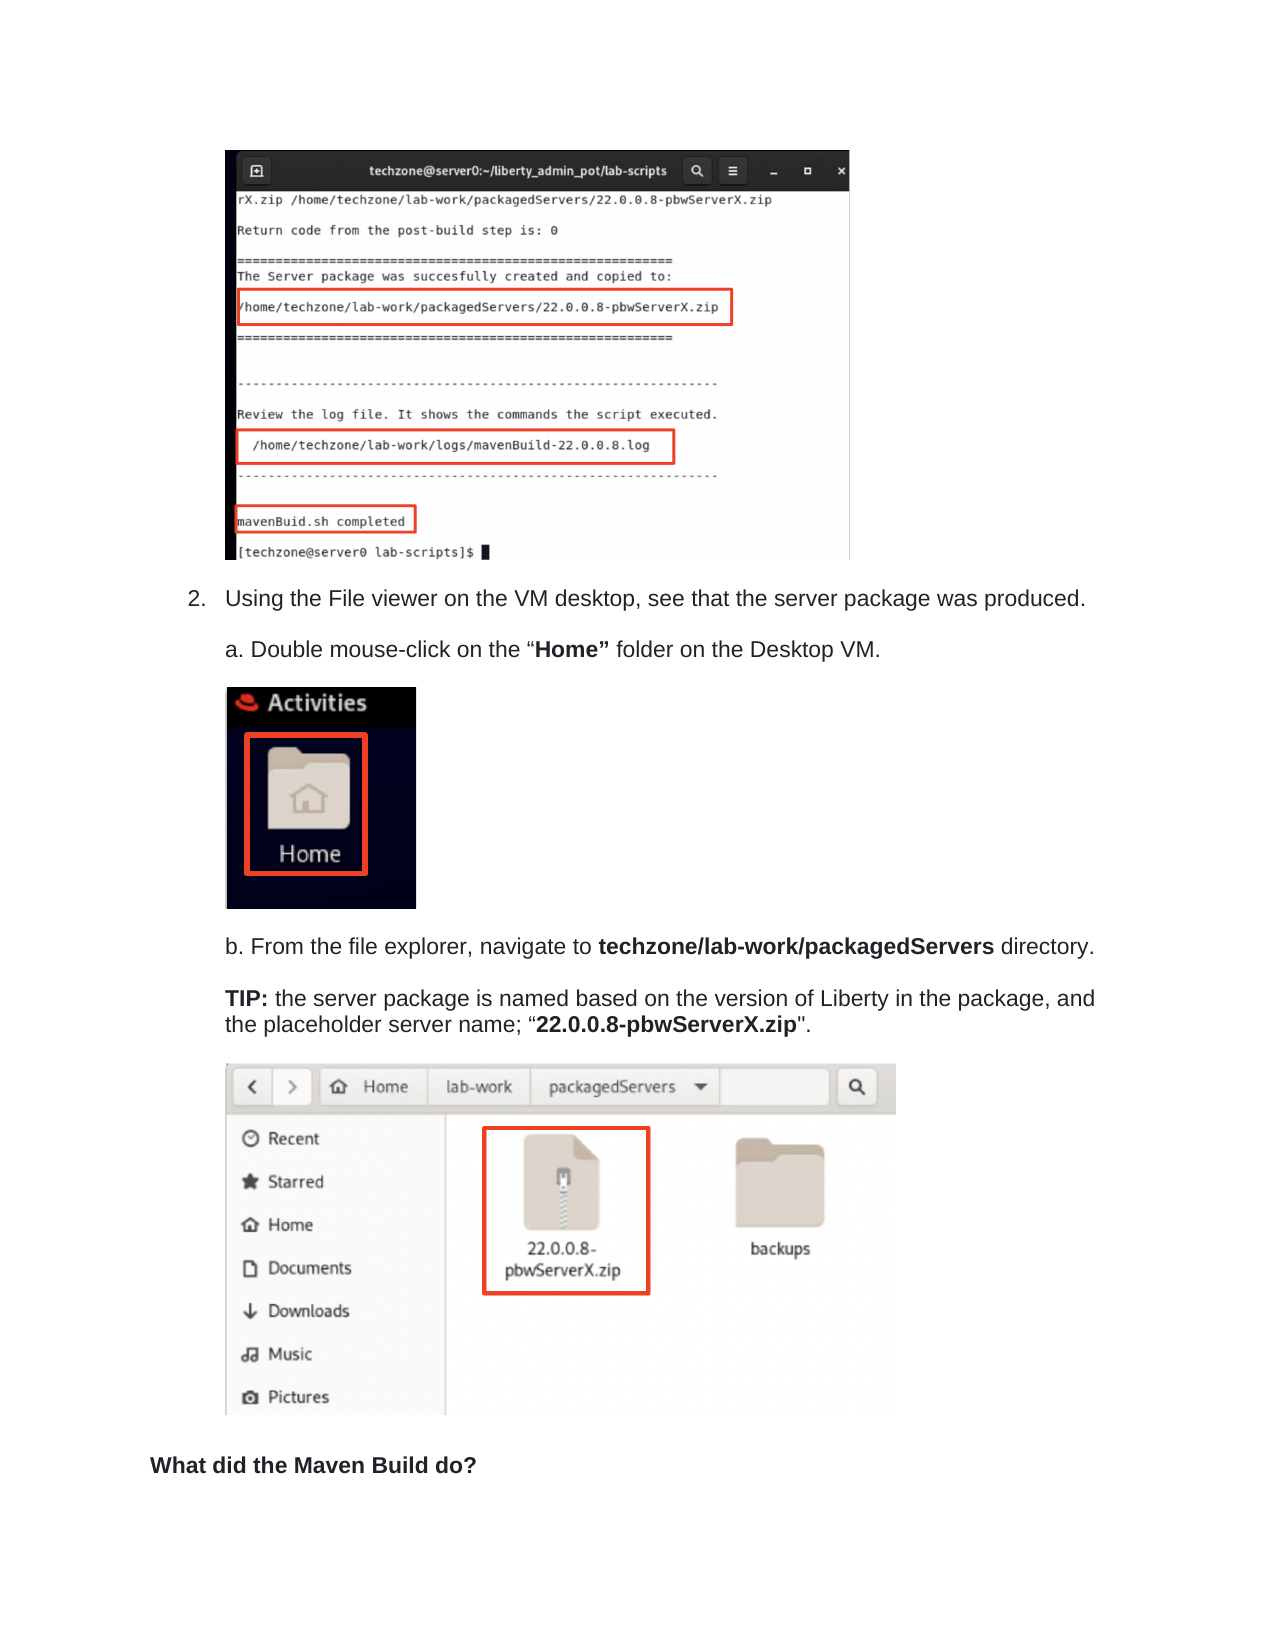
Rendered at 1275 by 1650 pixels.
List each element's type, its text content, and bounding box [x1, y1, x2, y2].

picture [225, 1062, 896, 1415]
picture [225, 687, 417, 909]
picture [225, 150, 850, 560]
list Using the File viewer on the VM desktop, see that the server package was produced. [187, 584, 1125, 611]
text a. Double mouse-click on the “Home” folder on the Desktop VM. [225, 636, 1125, 662]
text What did the Maven Build do? [150, 1452, 1125, 1479]
text TIP: the server package is named based on the version of Liberty in the package, and the placeholder server name; “22.0.0.8-pbwServerX.zip". [225, 984, 1125, 1037]
text b. From the file explorer, navigate to techzone/lab-work/packagedServers directory. [225, 933, 1125, 959]
